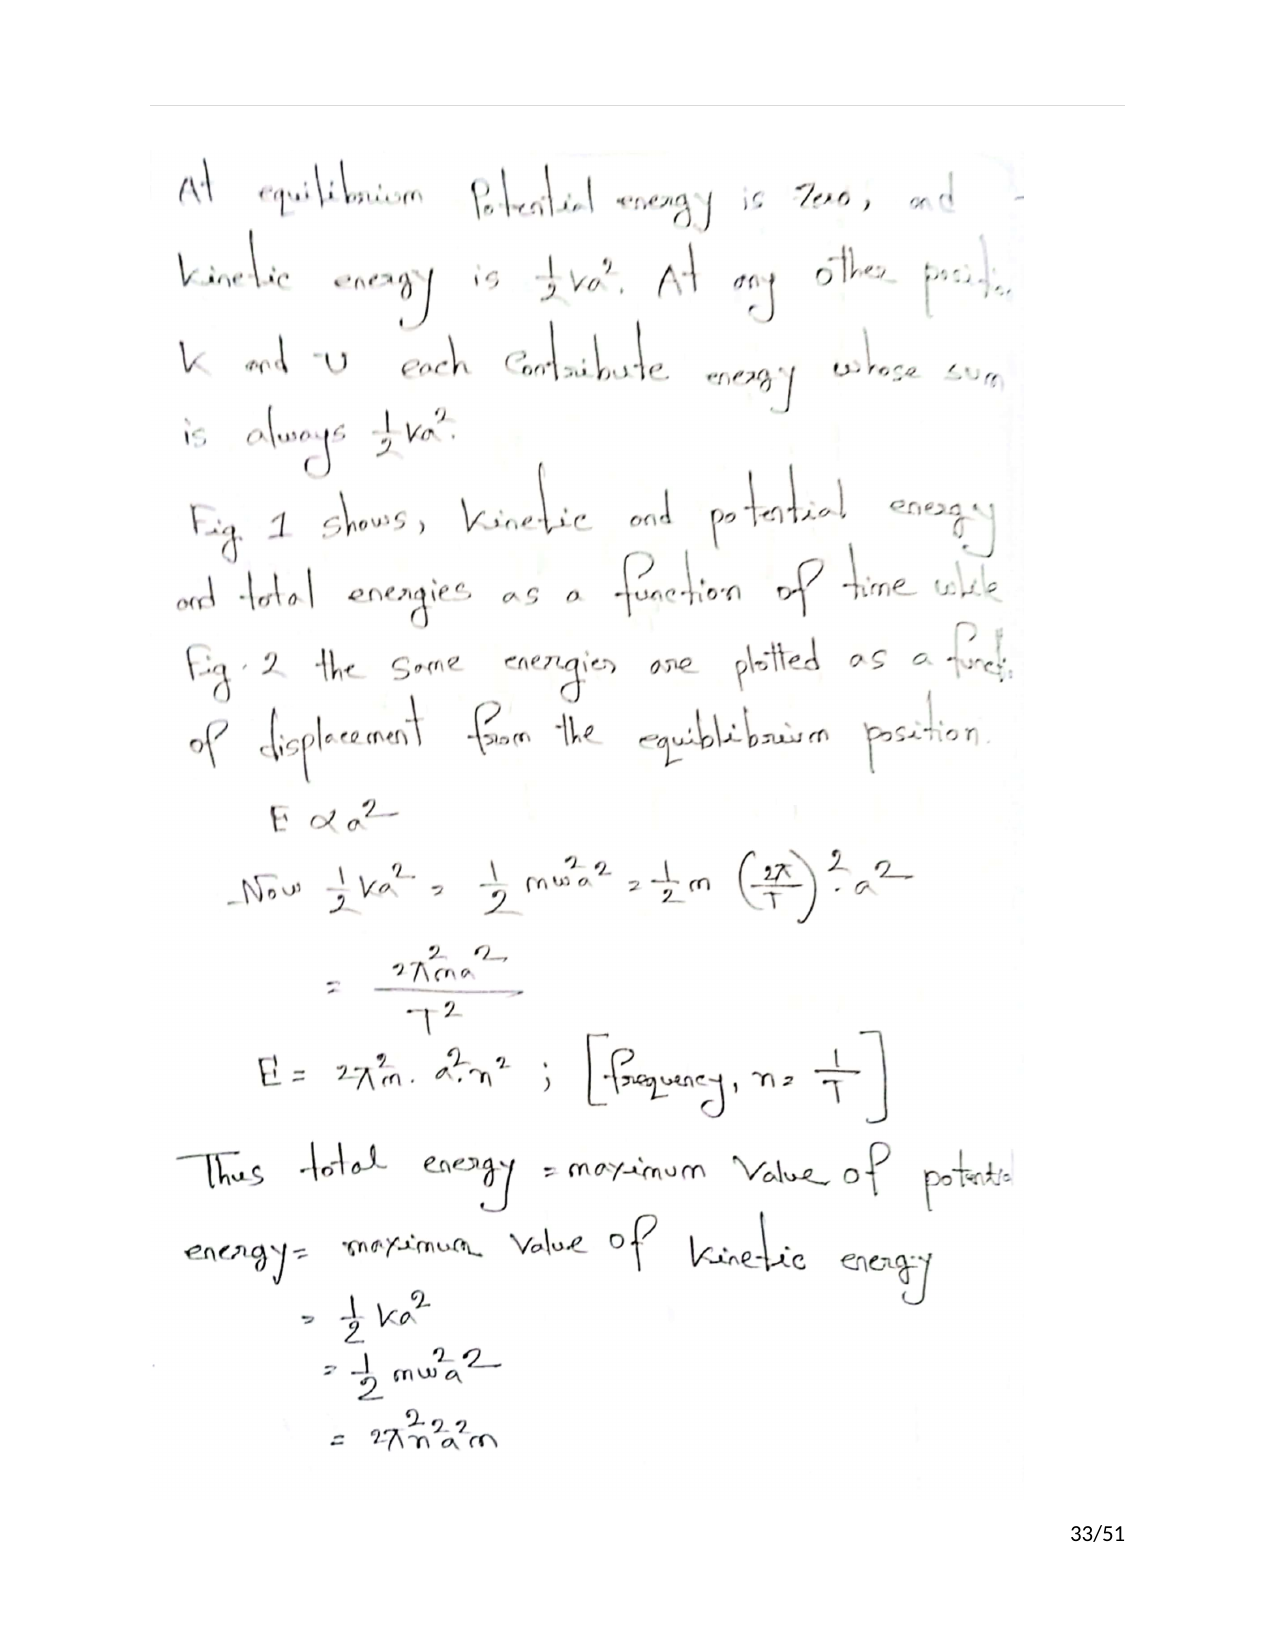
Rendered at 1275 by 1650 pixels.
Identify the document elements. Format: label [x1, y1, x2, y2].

picture [150, 150, 1024, 1500]
